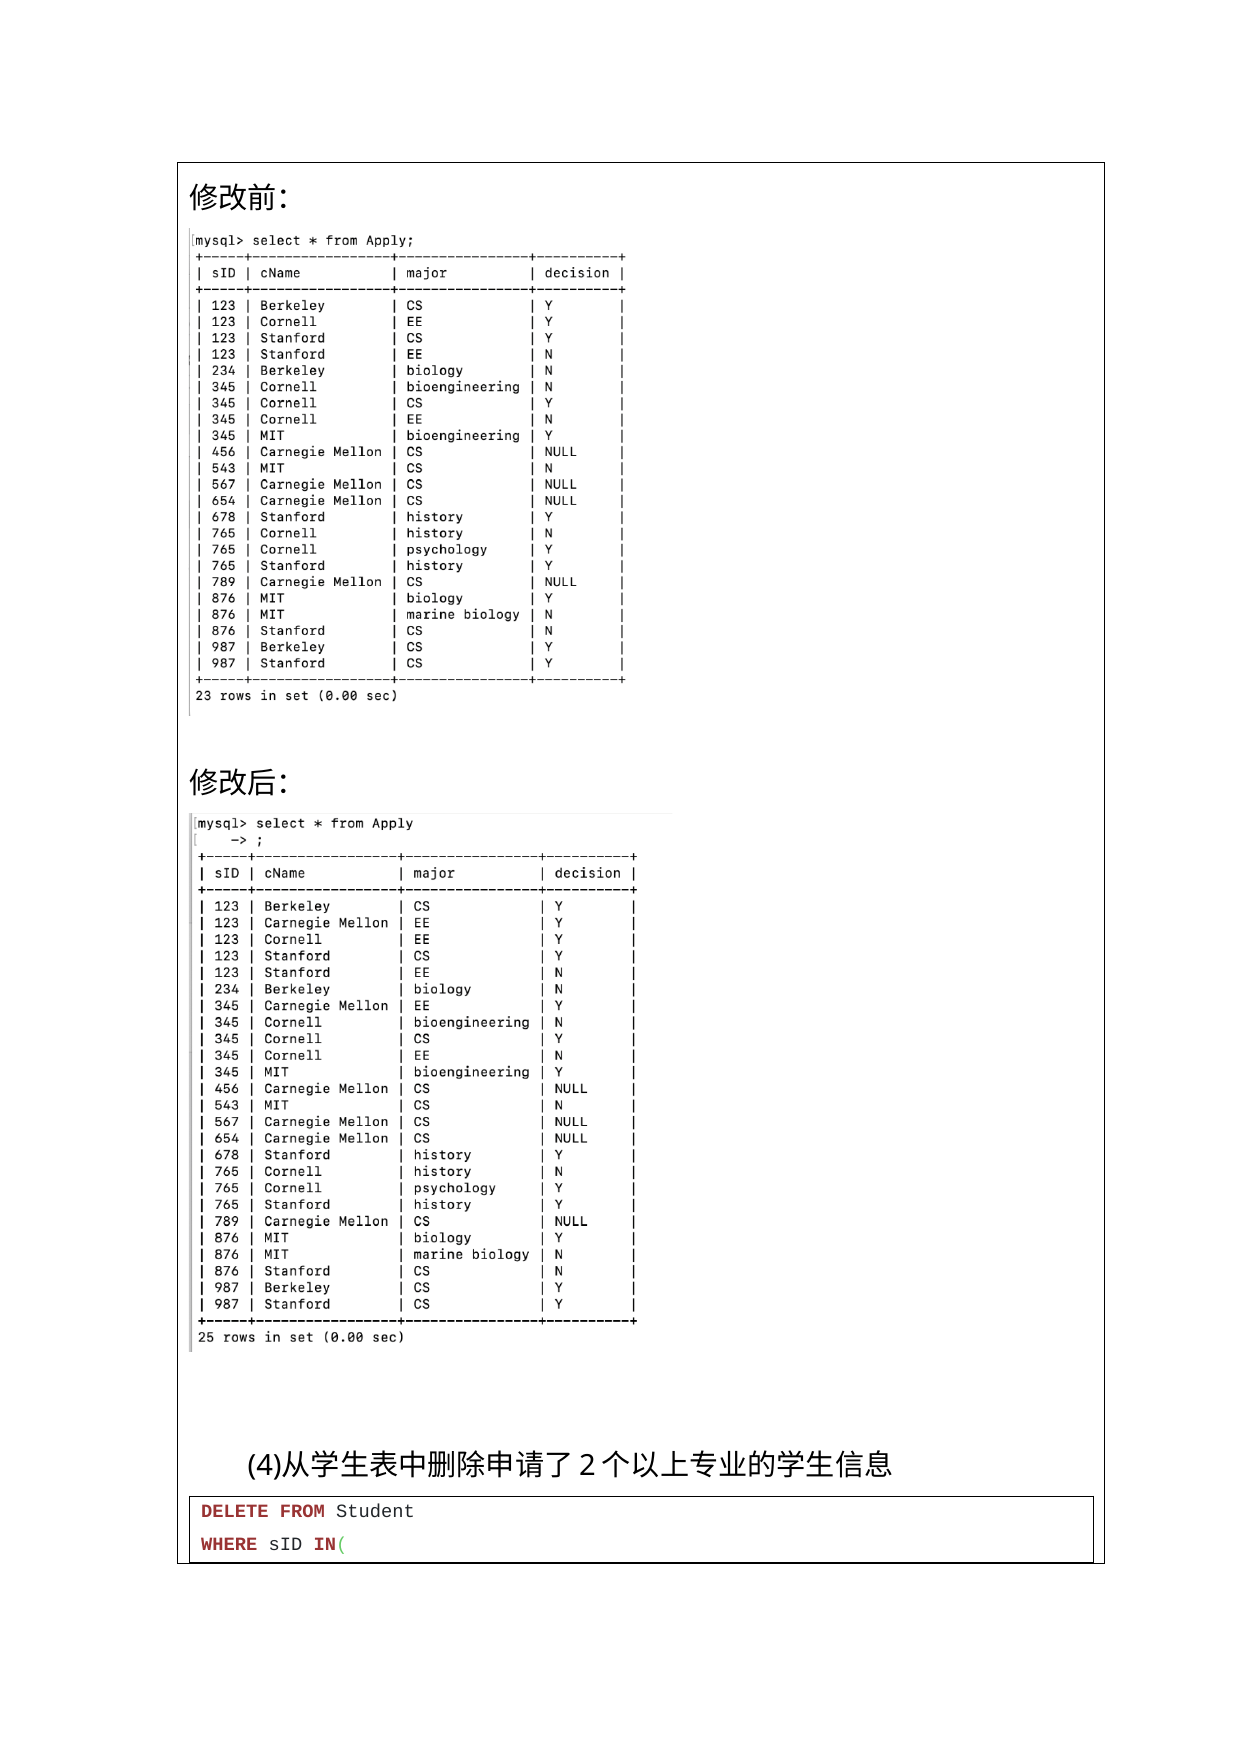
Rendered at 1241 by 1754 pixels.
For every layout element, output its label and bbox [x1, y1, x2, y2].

picture [188, 228, 664, 716]
picture [188, 813, 673, 1352]
table_header [178, 163, 1104, 1563]
